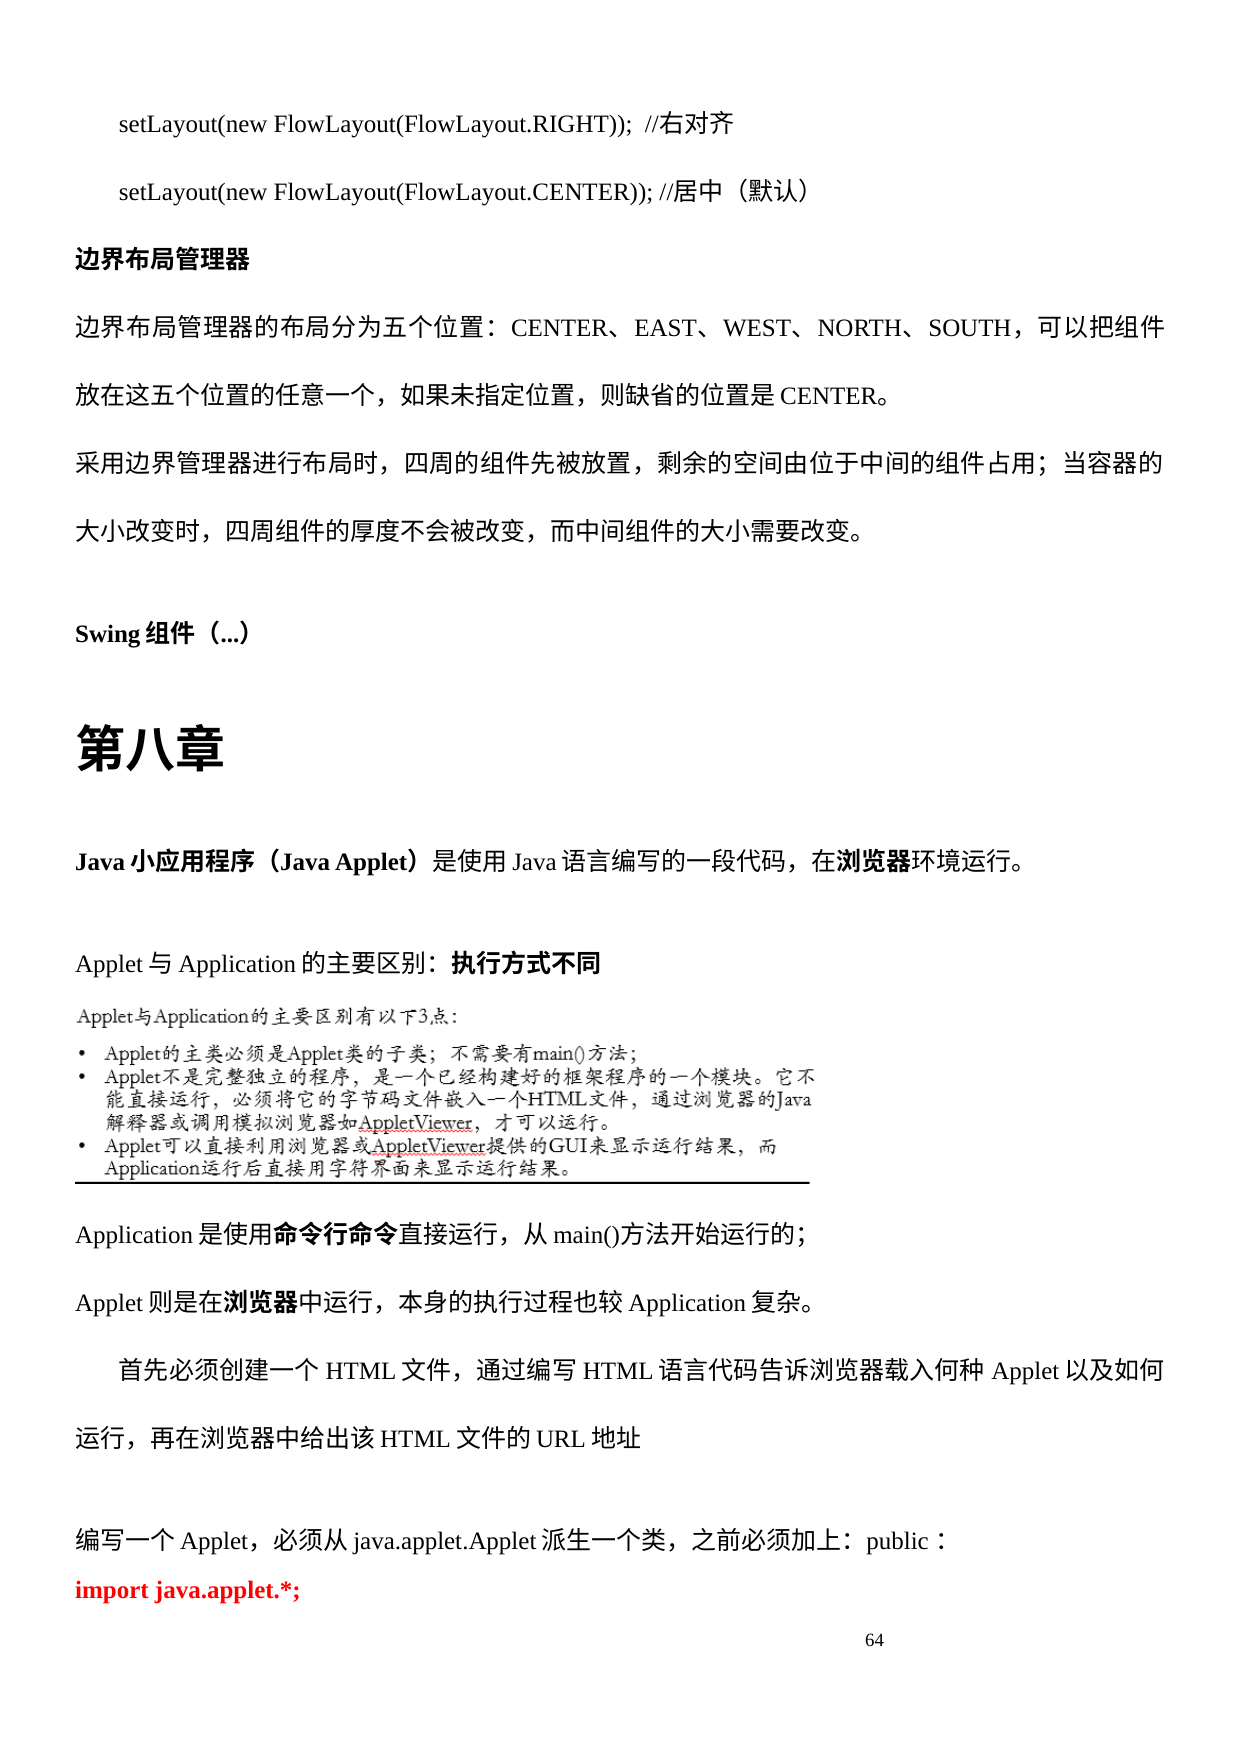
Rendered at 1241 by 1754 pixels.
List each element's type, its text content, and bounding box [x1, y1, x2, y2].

text 编写一个Applet，必须从java.applet.Applet派生一个类，之前必须加上：public ： [75, 1504, 1165, 1572]
picture [75, 995, 826, 1184]
text setLayout(new FlowLayout(FlowLayout.CENTER)); //居中（默认） [75, 156, 1165, 224]
text Application是使用命令行命令直接运行，从main()方法开始运行的； [75, 1199, 1165, 1267]
text 首先必须创建一个HTML文件，通过编写HTML语言代码告诉浏览器载入何种Applet以及如何运行，再在浏览器中给出该HTML文件的URL地址 [75, 1335, 1165, 1471]
text 边界布局管理器的布局分为五个位置：CENTER、EAST、WEST、NORTH、SOUTH，可以把组件放在这五个位置的任意一个，如果未指定位置，则缺省的位置是CENTER。 [75, 292, 1165, 427]
text Java小应用程序（Java Applet）是使用Java语言编写的一段代码，在浏览器环境运行。 [75, 825, 1165, 893]
text setLayout(new FlowLayout(FlowLayout.RIGHT)); //右对齐 [75, 88, 1165, 156]
text Applet则是在浏览器中运行，本身的执行过程也较Application复杂。 [75, 1267, 1165, 1335]
text Swing组件（...） [75, 597, 1165, 665]
subtitle 第八章 [75, 694, 1165, 796]
text 边界布局管理器 [75, 224, 1165, 292]
text import java.applet.*; [75, 1572, 1165, 1606]
text Applet与Application的主要区别：执行方式不同 [75, 927, 1165, 995]
text 采用边界管理器进行布局时，四周的组件先被放置，剩余的空间由位于中间的组件占用；当容器的大小改变时，四周组件的厚度不会被改变，而中间组件的大小需要改变。 [75, 427, 1165, 563]
